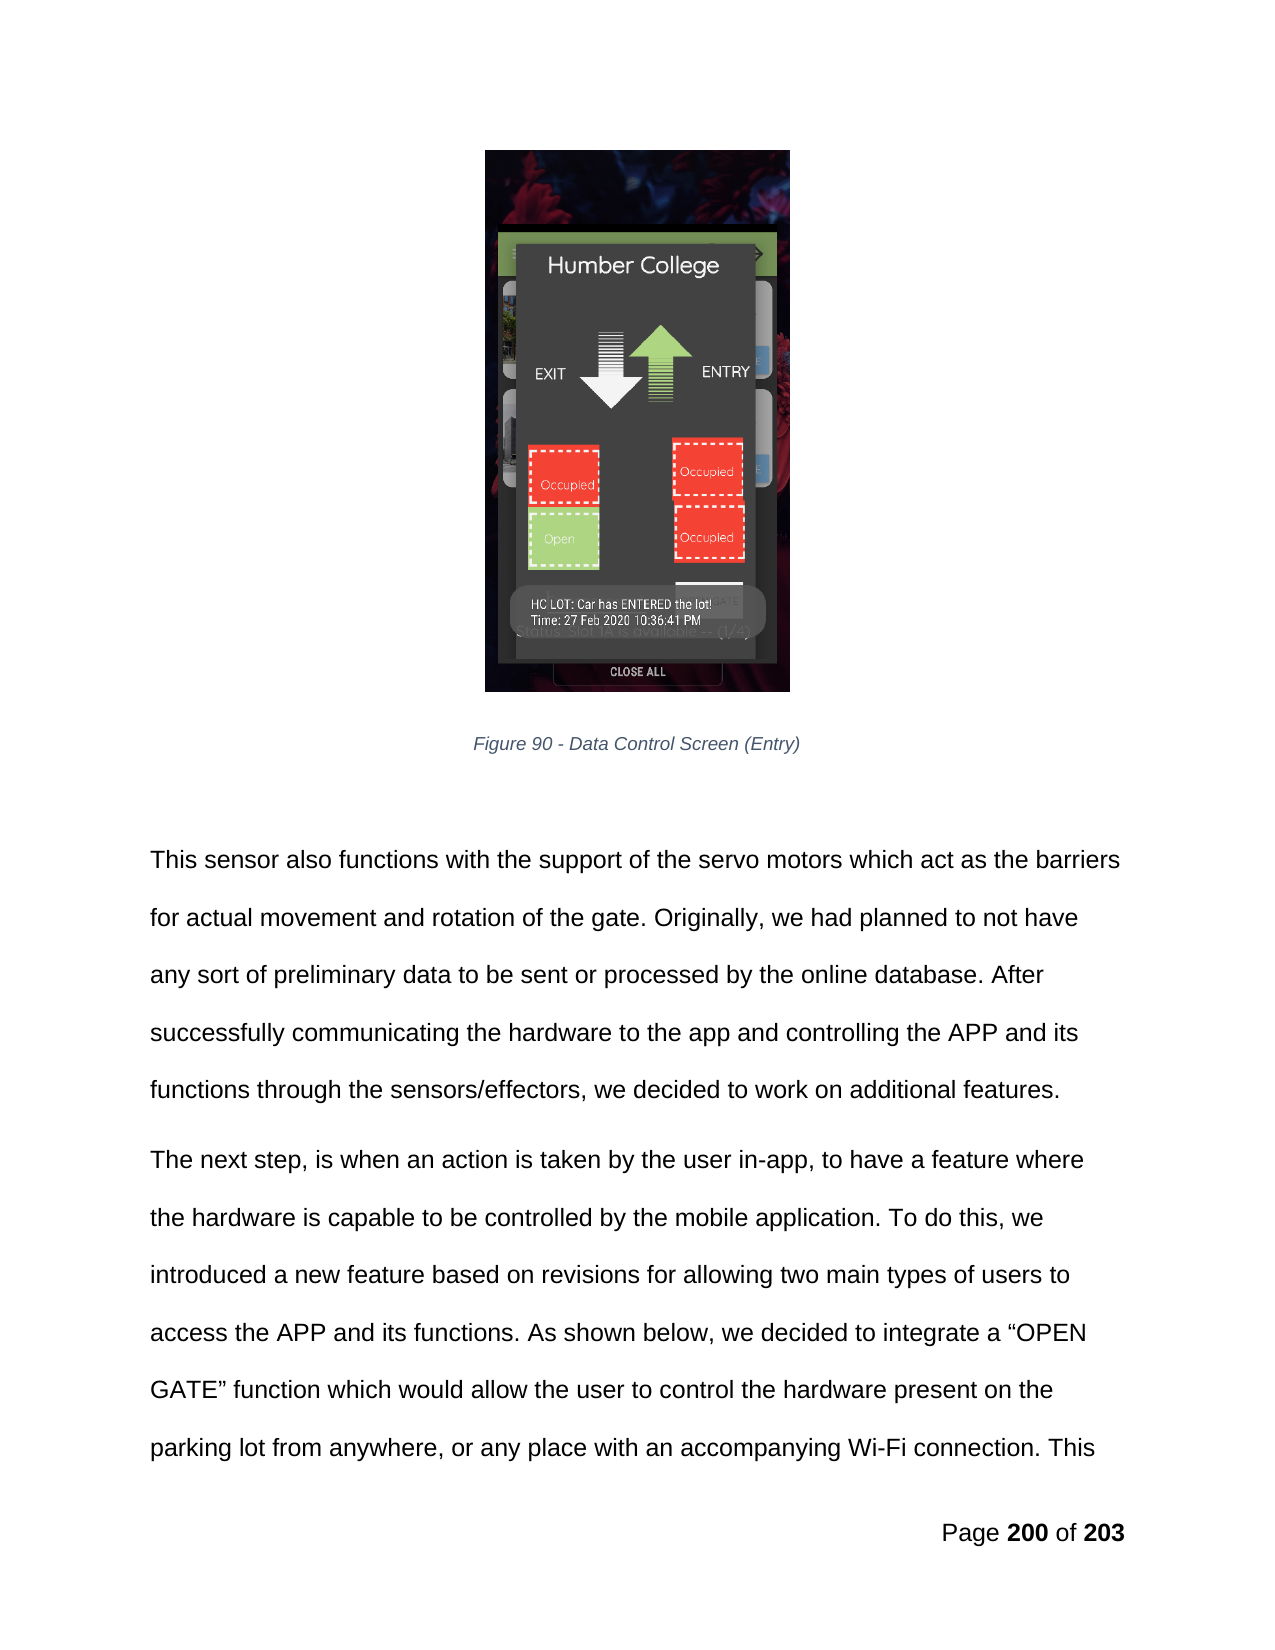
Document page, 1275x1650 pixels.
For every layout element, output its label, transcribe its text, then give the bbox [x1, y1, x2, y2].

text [150, 1145, 1125, 1462]
text This sensor also functions with the support of the servo motors which act as the barriers for actual movement and rotation of the gate. Originally, we had planned to not have any sort of preliminary data to be sent or processed by the online database. After successfully communicating the hardware to the app and controlling the APP and its functions through the sensors/effectors, we decided to work on additional features. [150, 845, 1125, 1104]
picture [485, 150, 790, 692]
text Figure 90 - Data Control Screen (Entry) [150, 733, 1125, 754]
